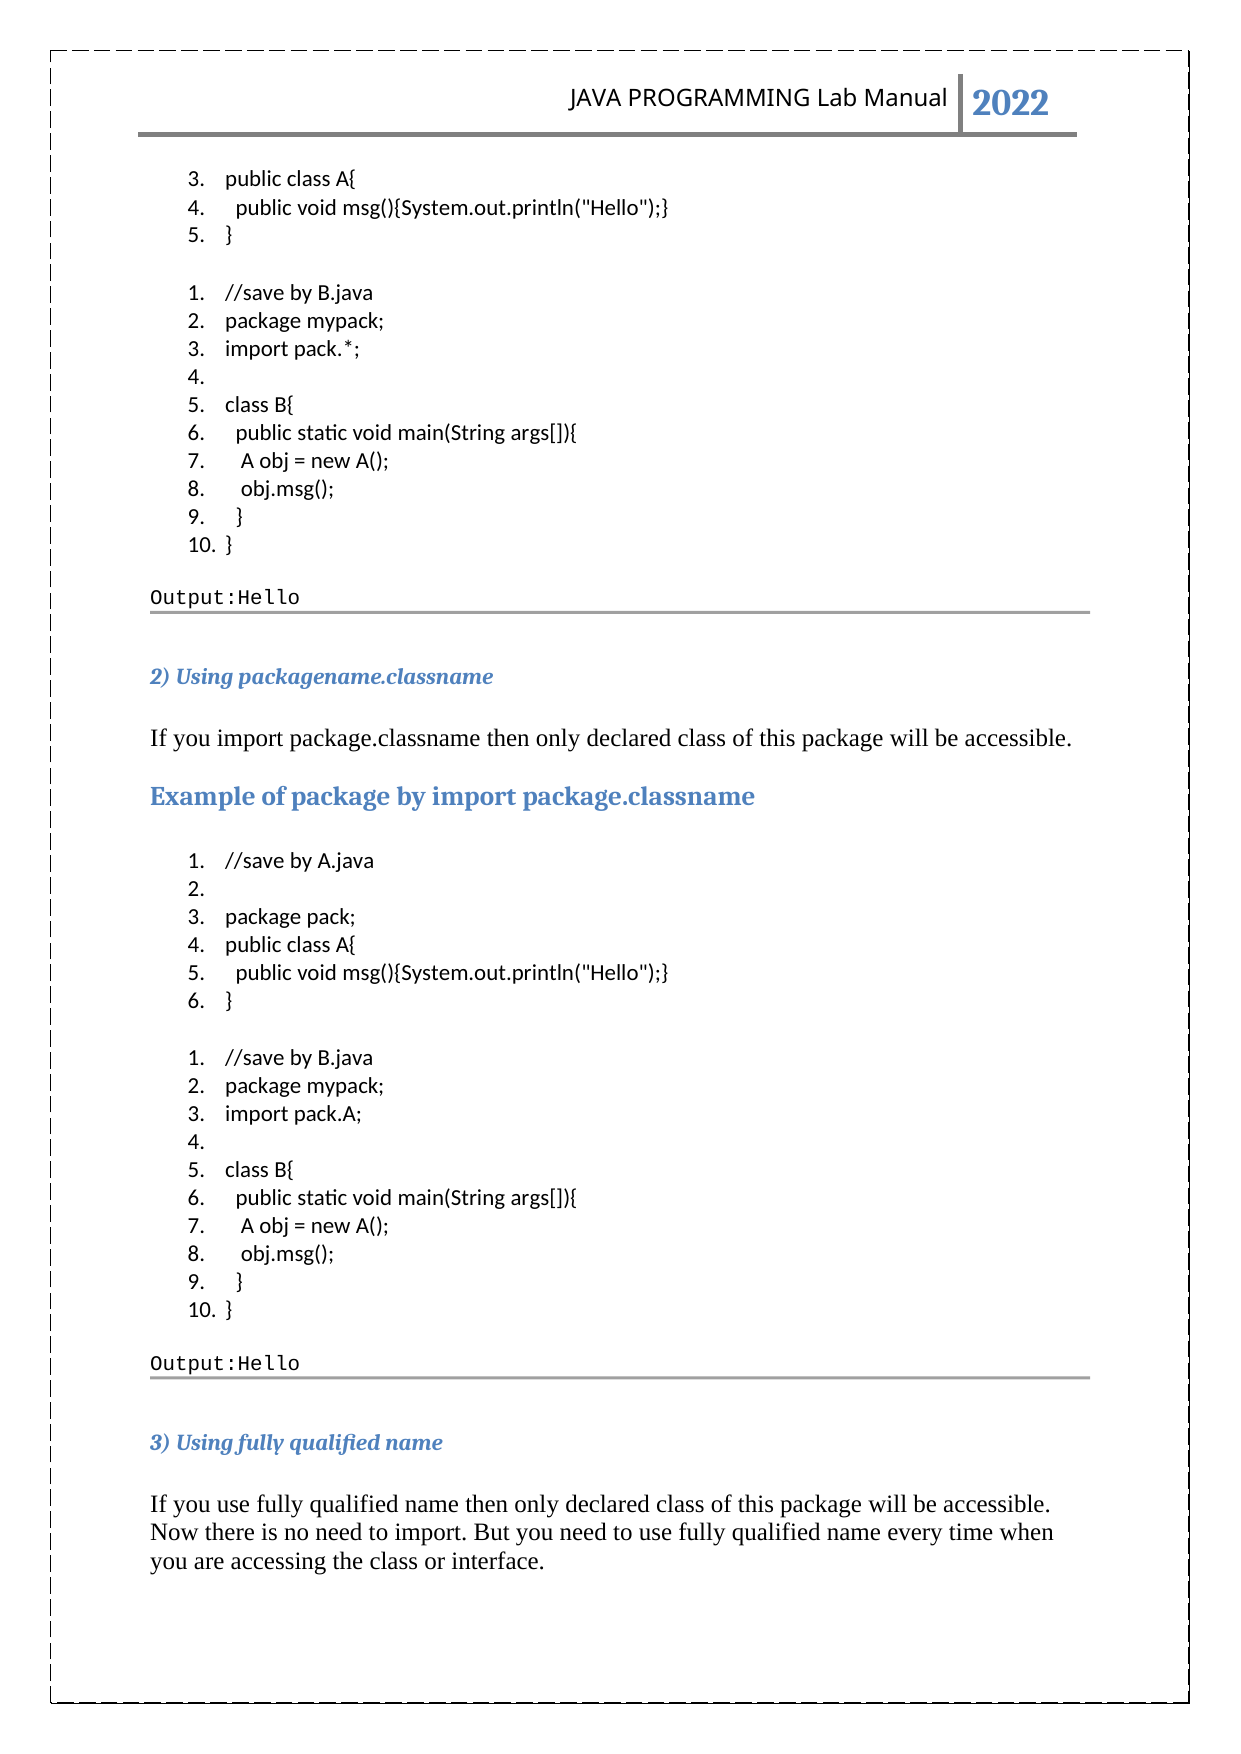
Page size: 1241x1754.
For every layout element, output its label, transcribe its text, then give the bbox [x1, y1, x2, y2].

list //save by B.java [187, 1043, 1089, 1071]
list public static void main(String args[]){ [187, 418, 1089, 446]
list package mypack; [187, 306, 1089, 334]
list import pack.*; [187, 334, 1089, 362]
subtitle Example of package by import package.classname [150, 781, 1089, 812]
list public static void main(String args[]){ [187, 1183, 1089, 1211]
list public void msg(){System.out.println("Hello");} [187, 958, 1089, 986]
list A obj = new A(); [187, 446, 1089, 474]
list } [187, 986, 1089, 1014]
text Output:Hello [150, 1353, 1089, 1376]
text Output:Hello [150, 587, 1089, 610]
list //save by A.java [187, 846, 1089, 874]
list } [187, 1296, 1089, 1323]
list package mypack; [187, 1071, 1089, 1099]
list import pack.A; [187, 1099, 1089, 1127]
list package pack; [187, 902, 1089, 930]
list public class A{ [187, 930, 1089, 958]
list public void msg(){System.out.println("Hello");} [187, 193, 1089, 221]
list } [187, 221, 1089, 249]
list //save by B.java [187, 278, 1089, 306]
list obj.msg(); [187, 1239, 1089, 1267]
subtitle 3) Using fully qualified name [150, 1429, 1089, 1456]
text If you use fully qualified name then only declared class of this package will be accessible. Now there is no need to import. But you need to use fully qualified name every time when you are accessing the class or interface. [150, 1489, 1089, 1575]
list A obj = new A(); [187, 1211, 1089, 1239]
list } [187, 502, 1089, 530]
list class B{ [187, 390, 1089, 418]
list } [187, 1267, 1089, 1296]
text If you import package.classname then only declared class of this package will be accessible. [150, 723, 1089, 752]
list public class A{ [187, 164, 1089, 193]
list class B{ [187, 1155, 1089, 1183]
list } [187, 530, 1089, 558]
list obj.msg(); [187, 474, 1089, 502]
subtitle 2) Using packagename.classname [150, 664, 1089, 690]
